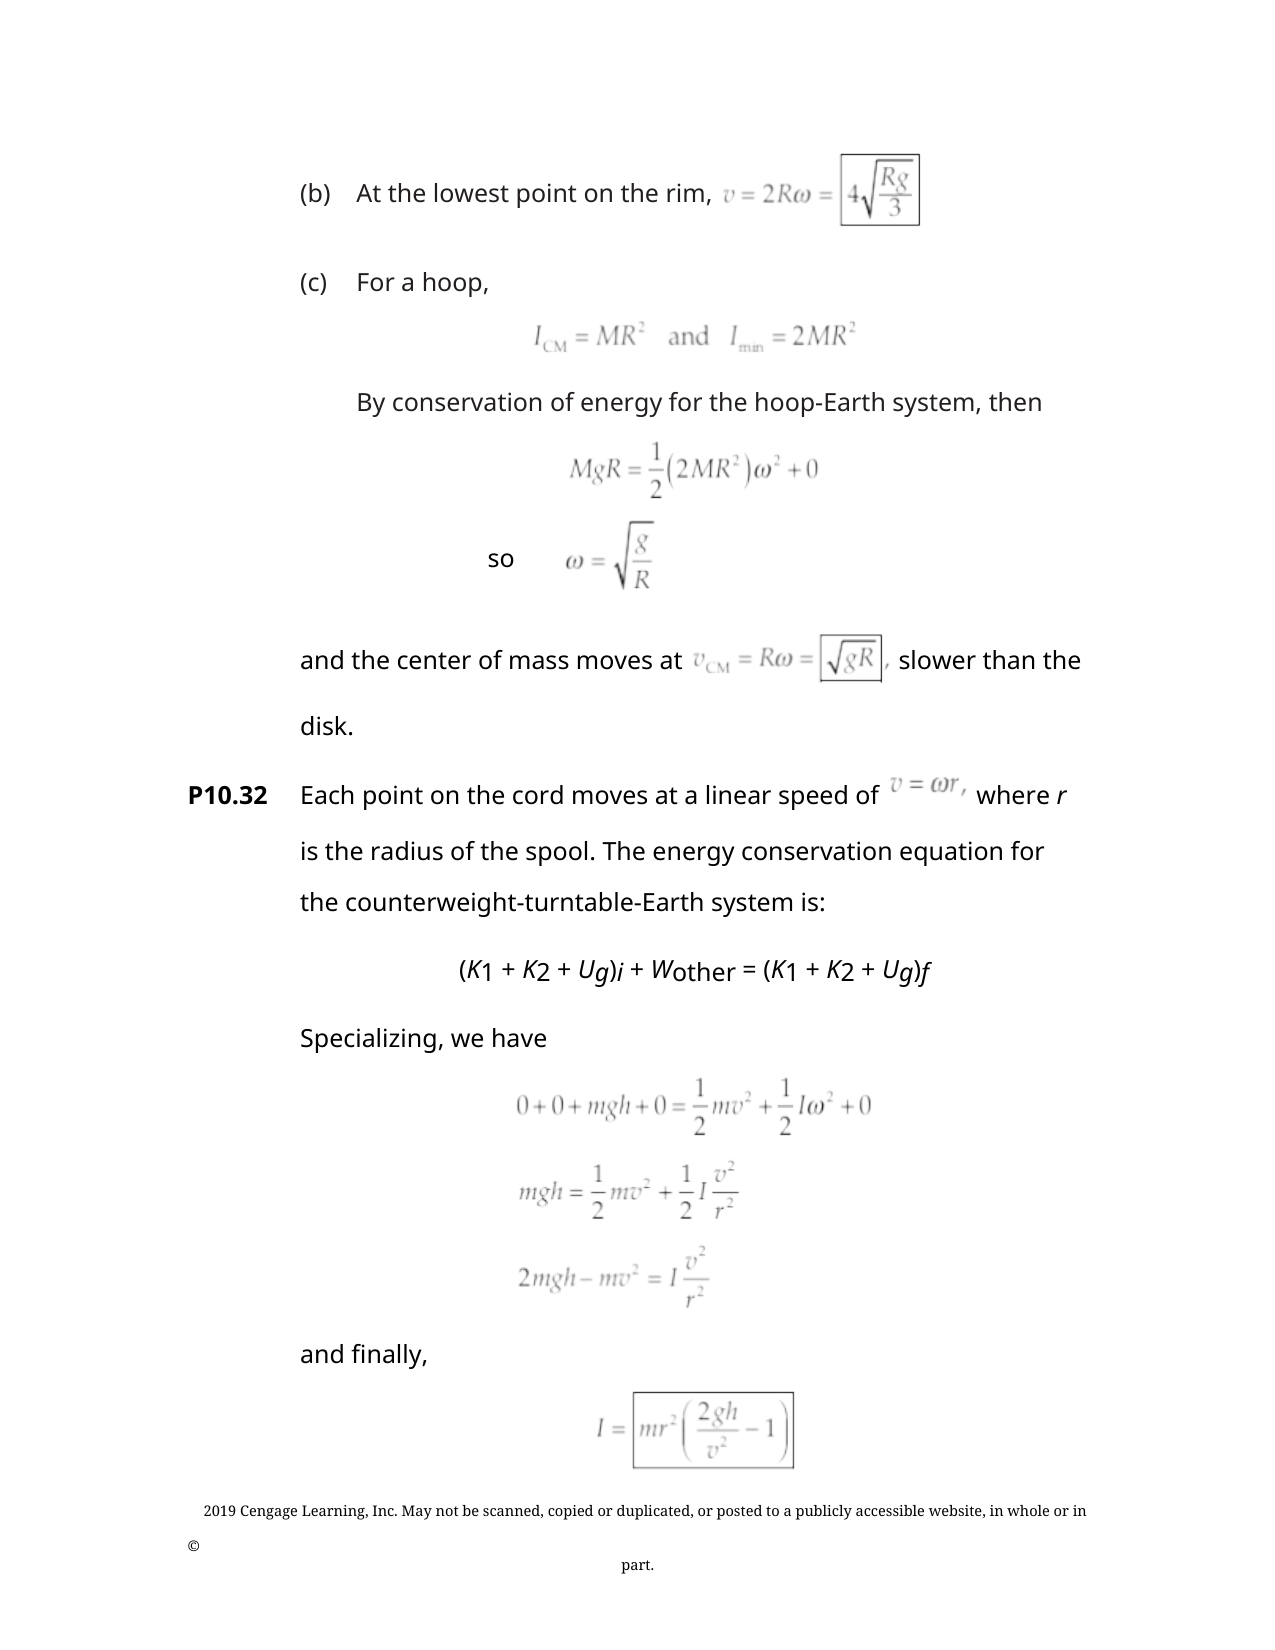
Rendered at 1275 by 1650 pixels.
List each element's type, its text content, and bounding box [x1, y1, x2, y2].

text By conservation of energy for the hoop-Earth system, then [300, 385, 1087, 419]
text (K1 + K2 + Ug)i + Wother = (K1 + K2 + Ug)f [300, 949, 1087, 988]
text and the center of mass moves at slower than the disk. [300, 628, 1087, 743]
text and finally, [300, 1336, 1087, 1370]
text P10.32 Each point on the cord moves at a linear speed of where r is the radius of the spool. The energy conservation equation for the counterweight-turntable-Earth system is: [187, 772, 1087, 919]
text Specializing, we have [300, 1021, 1087, 1055]
text (b) At the lowest point on the rim, [300, 150, 1087, 235]
text so [300, 516, 1087, 599]
text (c) For a hoop, [300, 264, 1087, 298]
